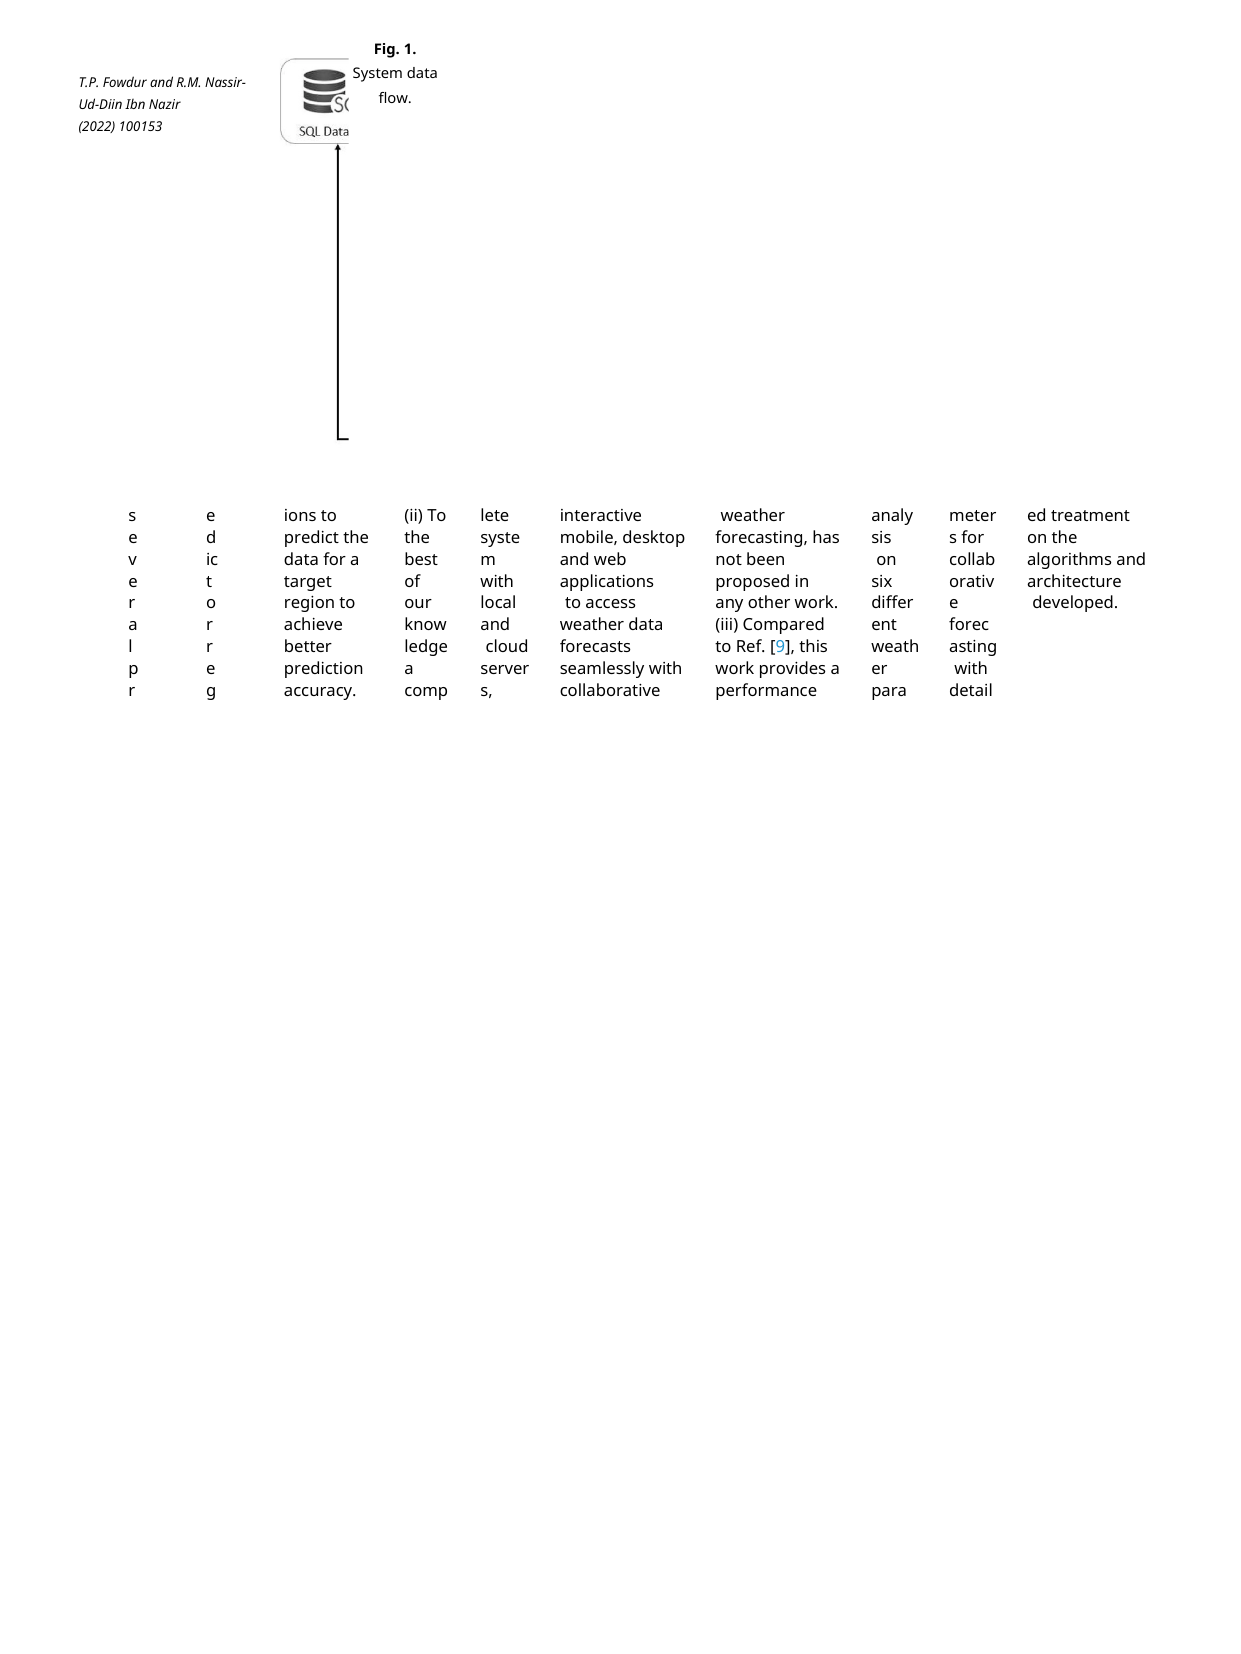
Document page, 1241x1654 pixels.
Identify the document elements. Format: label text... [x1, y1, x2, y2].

picture [278, 35, 349, 484]
text Fig. 1. System data flow. [349, 35, 441, 108]
text T.P. Fowdur and R.M. Nassir-Ud-Diin Ibn Nazir Array 14 (2022) 100153 [78, 70, 260, 136]
text several predictor regions to predict the data for a target region to achieve better prediction accuracy. [284, 504, 374, 701]
